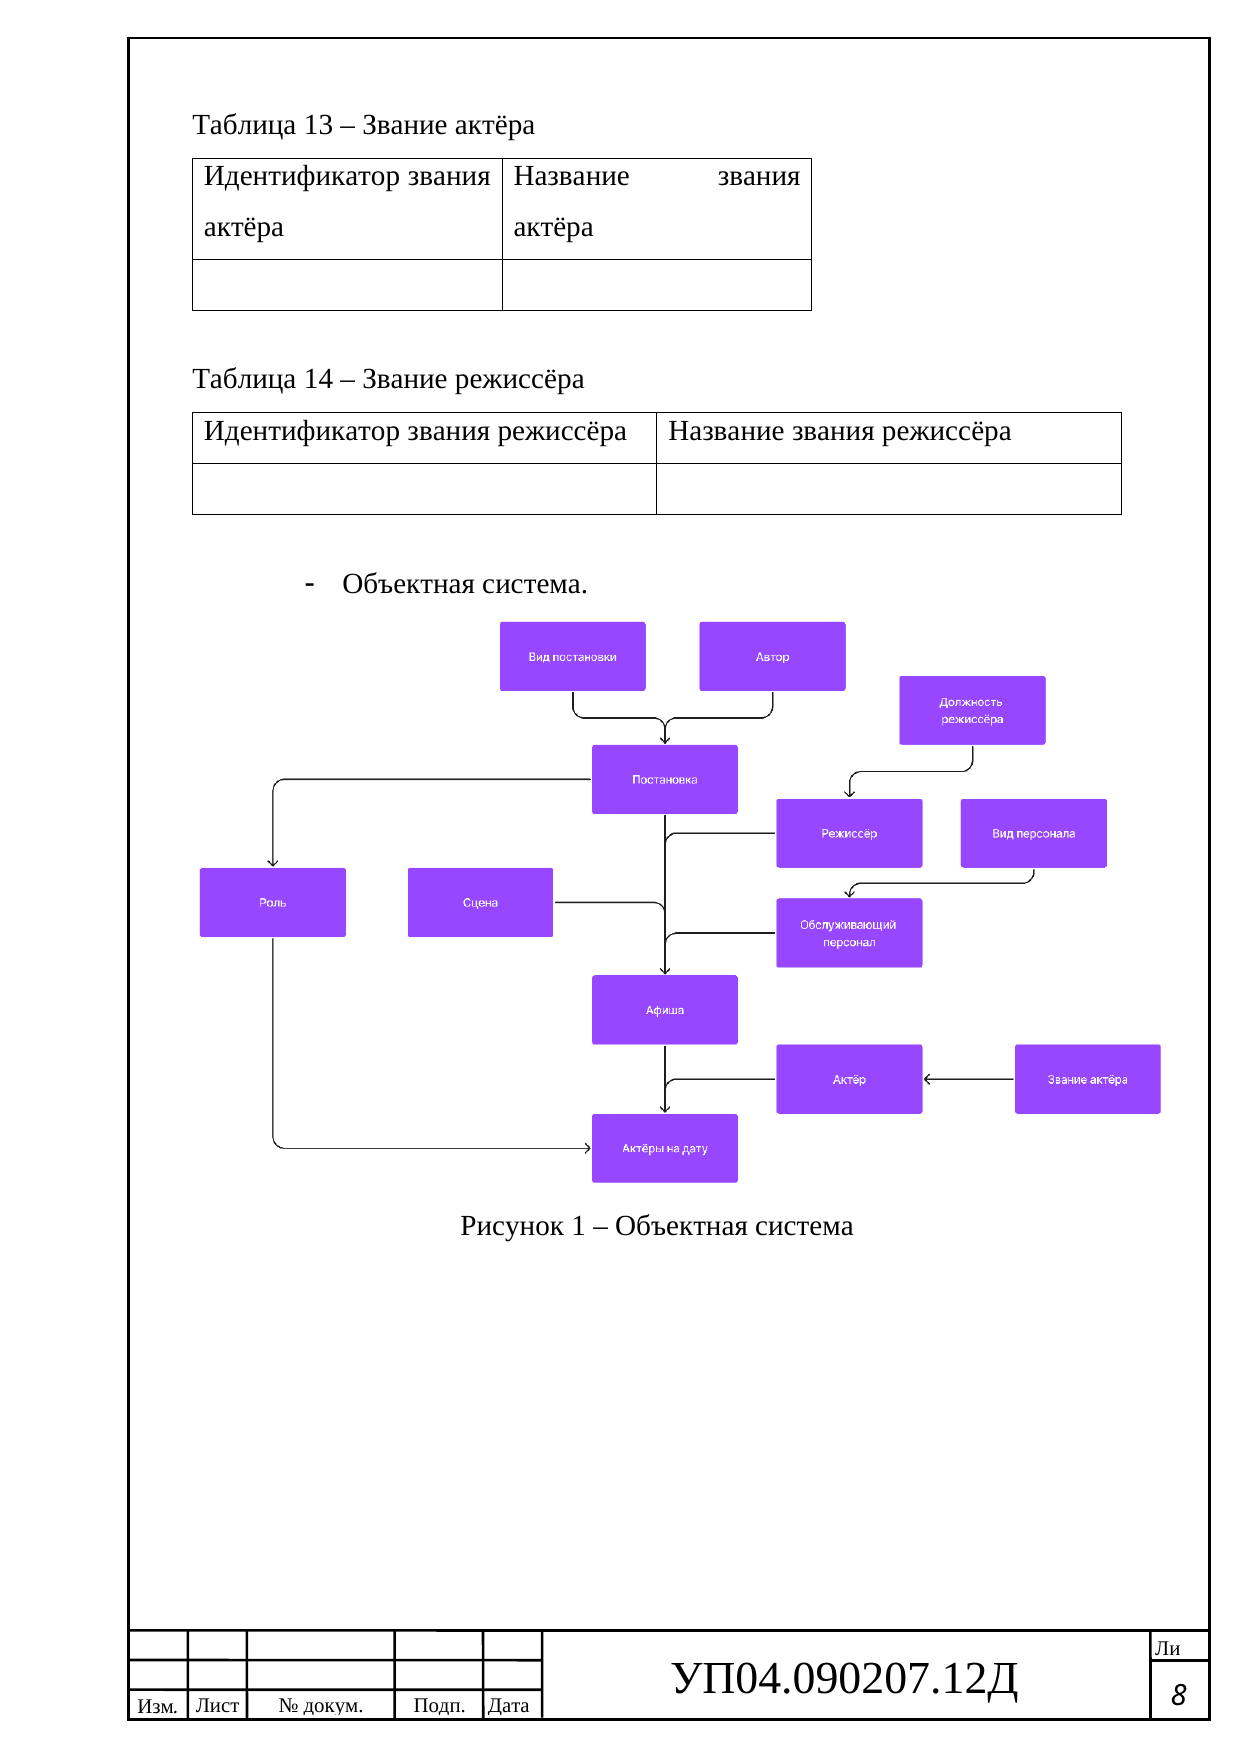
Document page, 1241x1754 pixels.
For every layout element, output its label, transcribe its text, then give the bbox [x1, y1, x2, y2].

table_cell [193, 260, 502, 310]
table_cell [657, 464, 1121, 514]
table_header Название звания актёра [503, 159, 811, 259]
text Таблица 14 – Звание режиссёра [192, 362, 1122, 395]
table_cell [503, 260, 811, 310]
list Объектная система. [304, 566, 1122, 599]
table_header Название звания режиссёра [657, 413, 1121, 463]
picture [192, 616, 1166, 1191]
table_header Идентификатор звания актёра [193, 159, 502, 259]
text Таблица 13 – Звание актёра [192, 107, 1122, 141]
table_header Идентификатор звания режиссёра [193, 413, 656, 463]
table_cell [193, 464, 656, 514]
